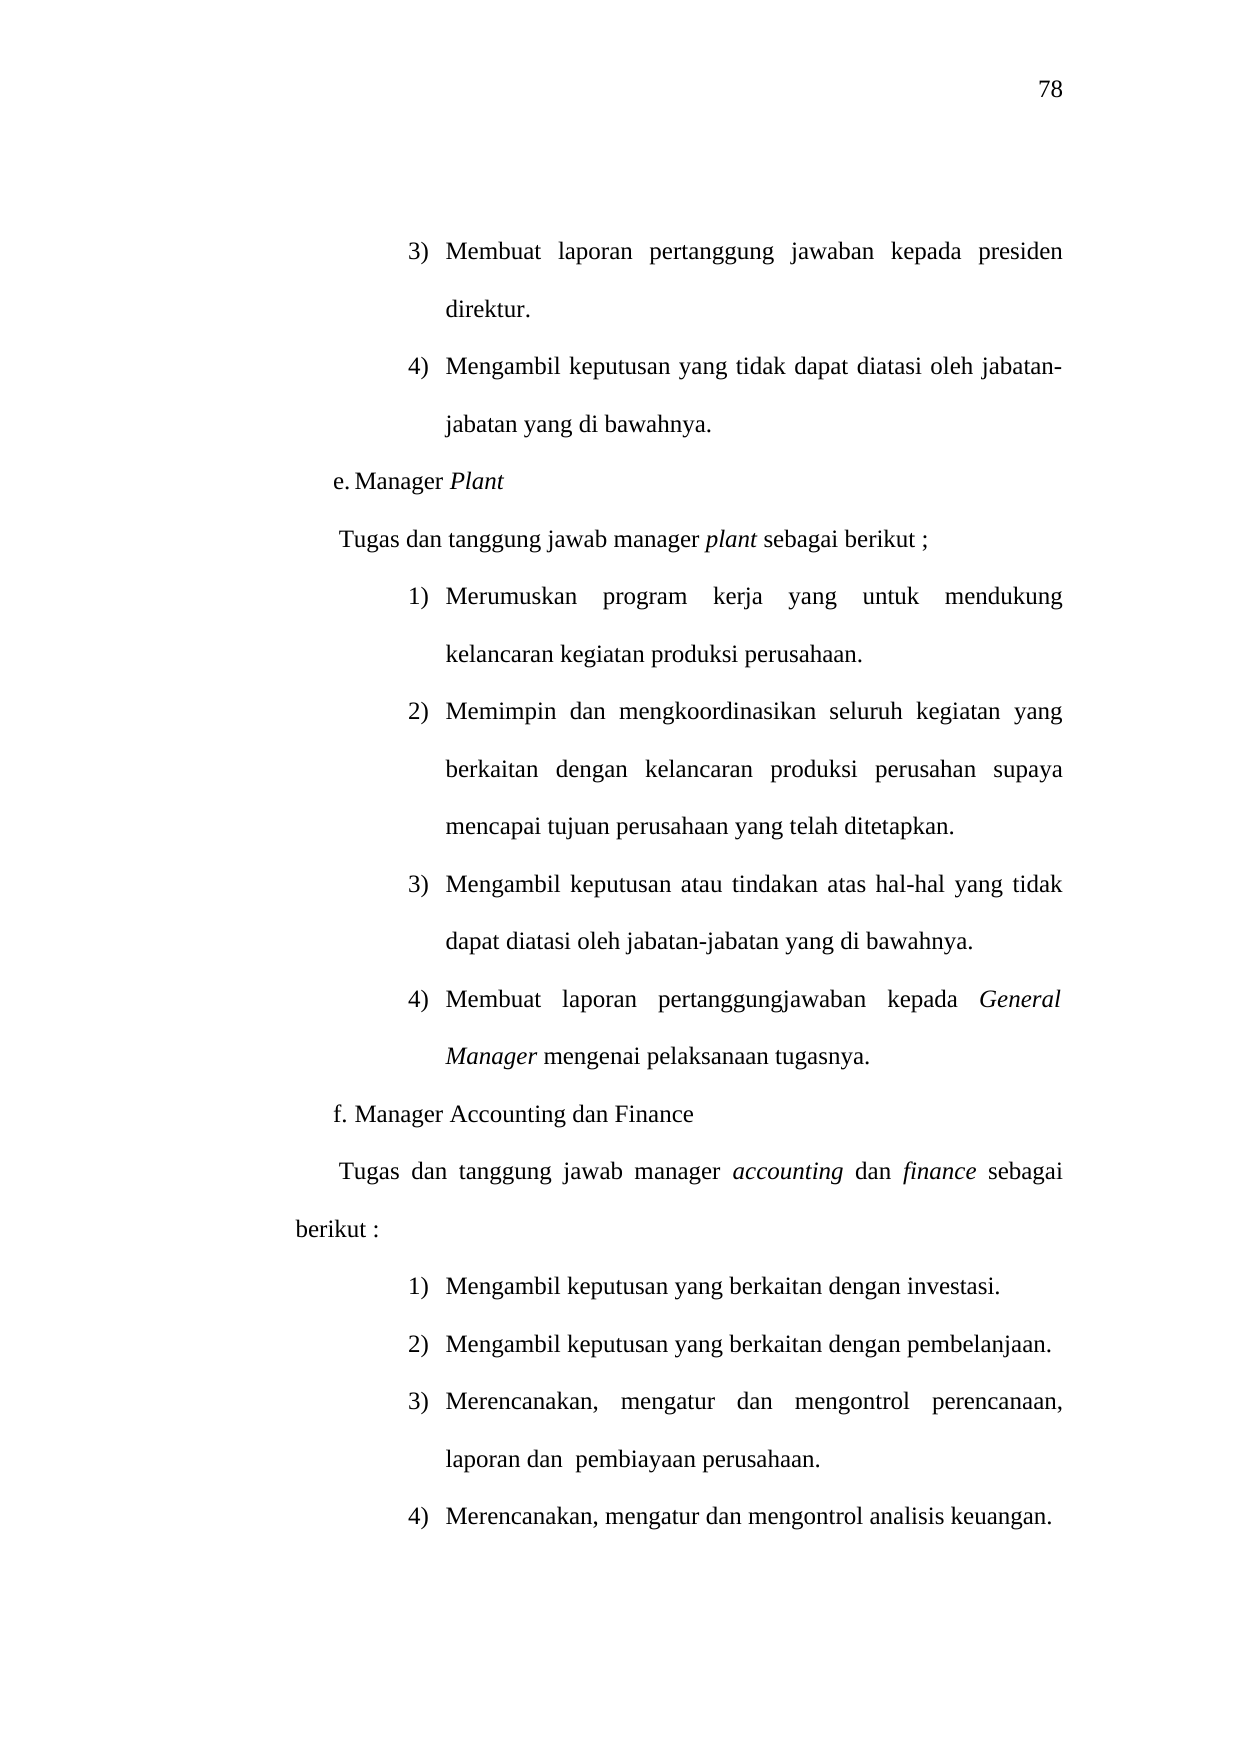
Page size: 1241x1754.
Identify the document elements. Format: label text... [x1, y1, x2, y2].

list Tugas dan tanggung jawab manager plant sebagai berikut ; [295, 524, 1063, 552]
list Mengambil keputusan yang berkaitan dengan pembelanjaan. [408, 1329, 1063, 1357]
list Merumuskan program kerja yang untuk mendukung kelancaran kegiatan produksi perusahaan. [408, 581, 1063, 667]
list Mengambil keputusan atau tindakan atas hal-hal yang tidak dapat diatasi oleh jabatan-jabatan yang di bawahnya. [408, 869, 1063, 955]
list Manager Accounting dan Finance [333, 1099, 1063, 1127]
list Manager Plant [333, 466, 1063, 495]
list Merencanakan, mengatur dan mengontrol perencanaan, laporan dan pembiayaan perusahaan. [408, 1386, 1063, 1472]
list Mengambil keputusan yang tidak dapat diatasi oleh jabatan-jabatan yang di bawahnya. [408, 351, 1063, 437]
list Mengambil keputusan yang berkaitan dengan investasi. [408, 1271, 1063, 1300]
list Membuat laporan pertanggung jawaban kepada presiden direktur. [408, 236, 1063, 322]
list Membuat laporan pertanggungjawaban kepada General Manager mengenai pelaksanaan tugasnya. [408, 984, 1063, 1070]
list Tugas dan tanggung jawab manager accounting dan finance sebagai berikut : [295, 1156, 1063, 1242]
list Merencanakan, mengatur dan mengontrol analisis keuangan. [408, 1501, 1063, 1530]
list Memimpin dan mengkoordinasikan seluruh kegiatan yang berkaitan dengan kelancaran produksi perusahan supaya mencapai tujuan perusahaan yang telah ditetapkan. [408, 696, 1063, 840]
